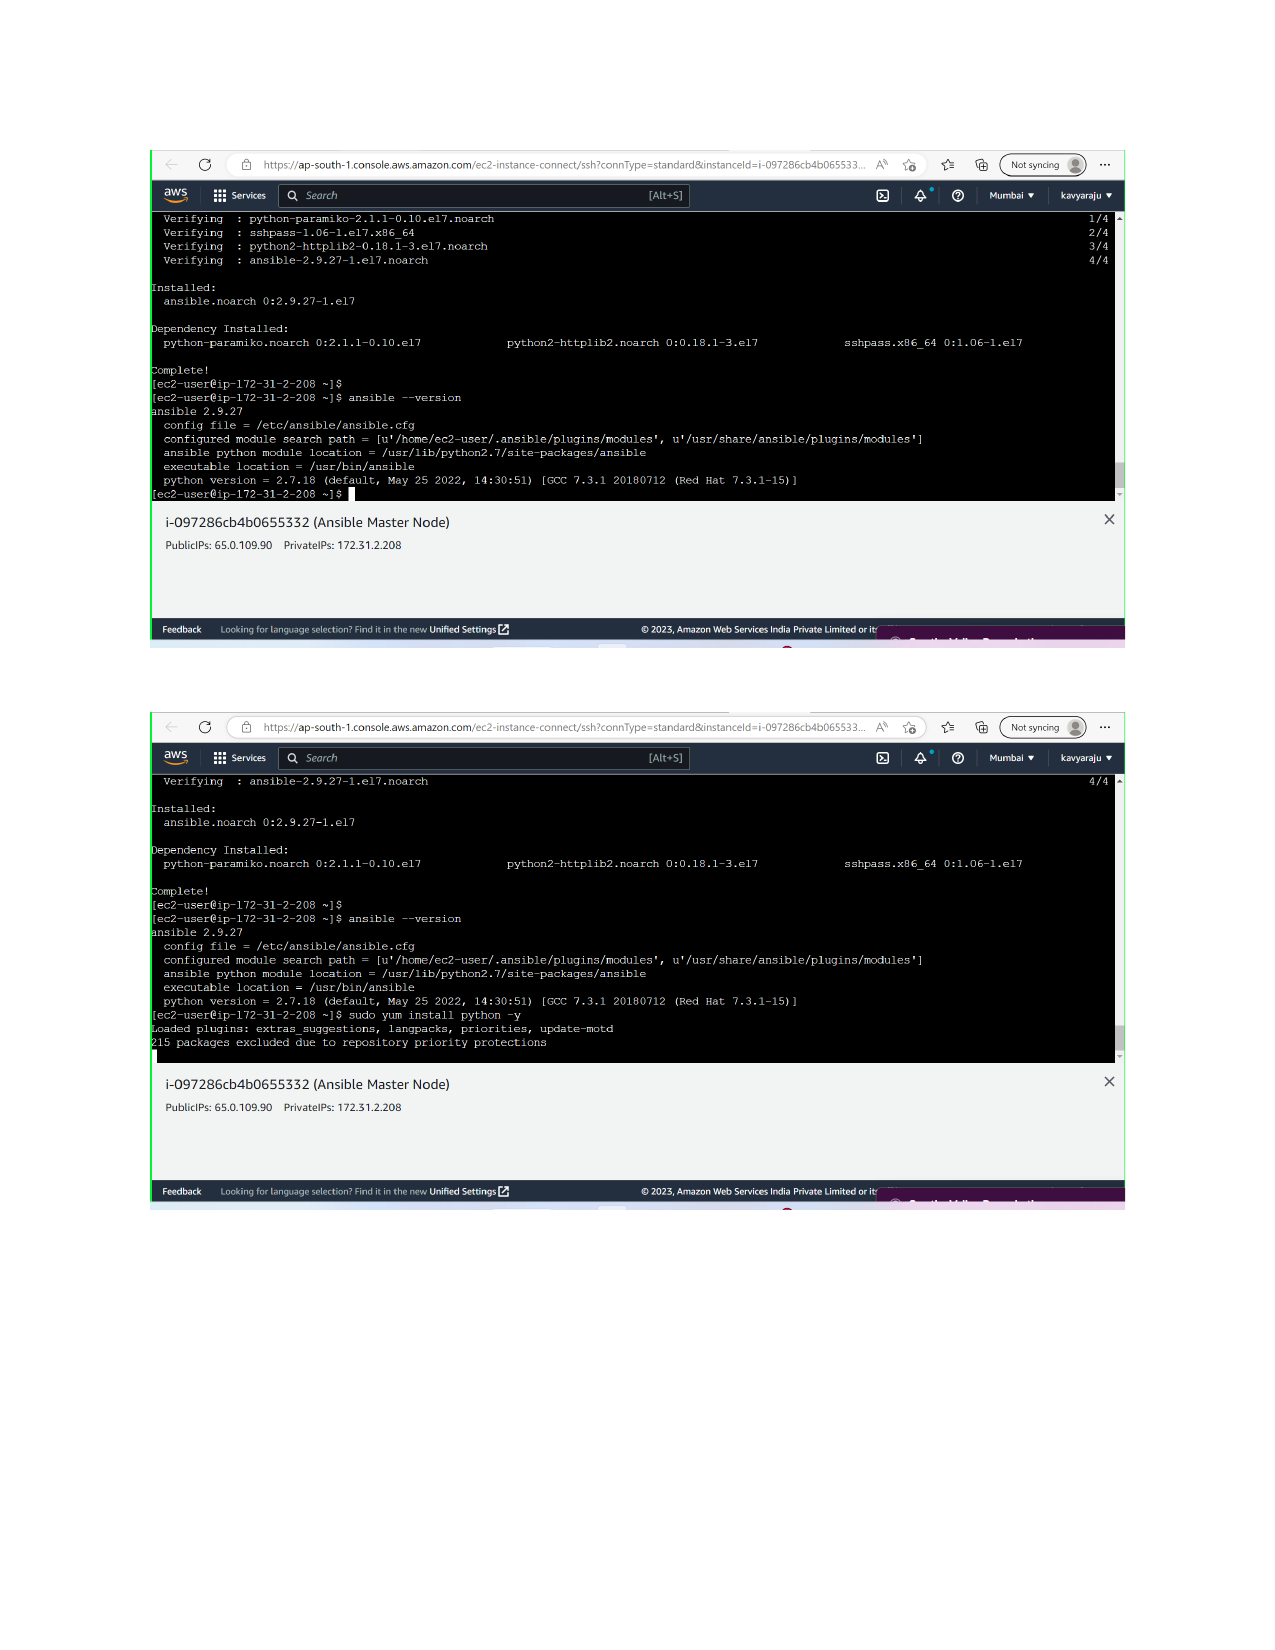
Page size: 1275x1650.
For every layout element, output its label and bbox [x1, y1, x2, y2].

picture [150, 150, 1125, 648]
picture [150, 712, 1125, 1210]
